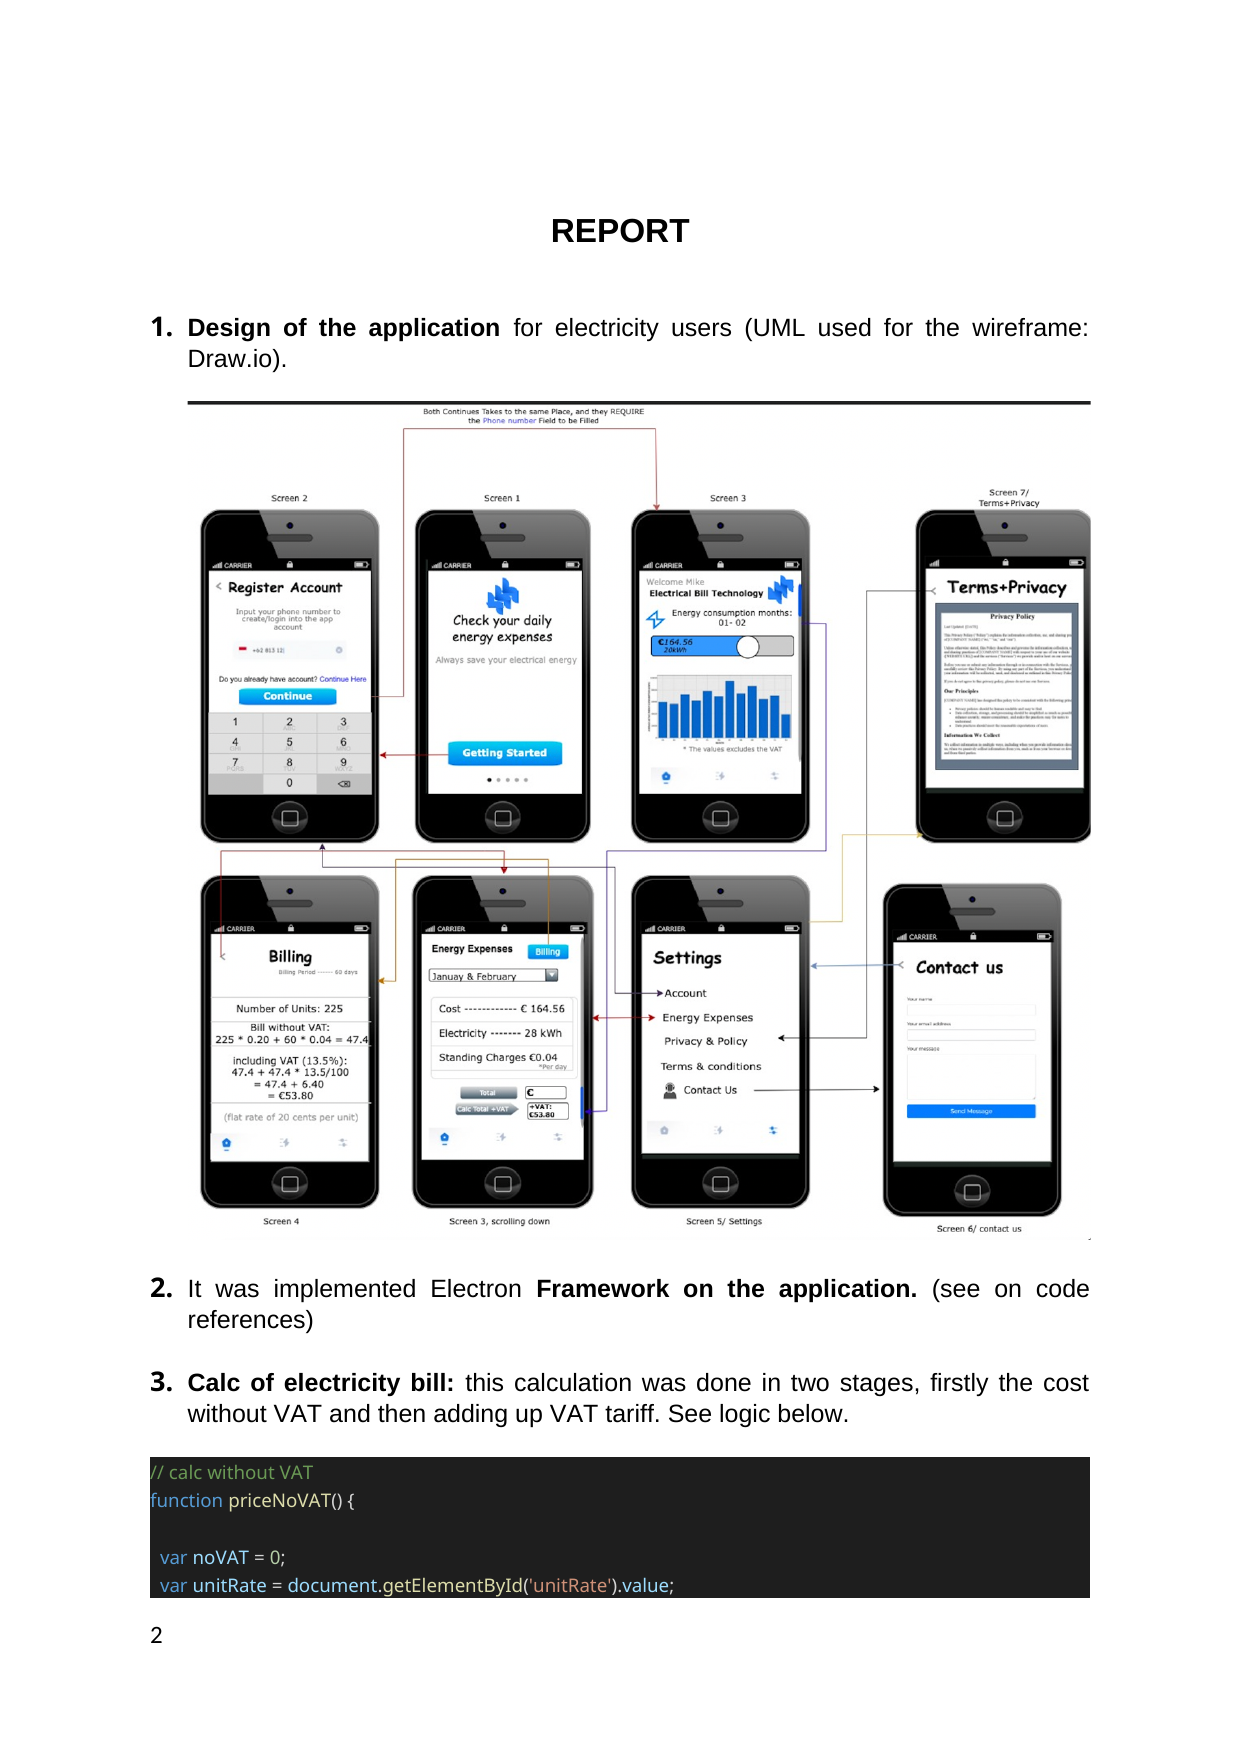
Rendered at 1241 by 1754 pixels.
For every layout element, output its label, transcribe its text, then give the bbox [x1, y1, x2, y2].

picture [187, 401, 1091, 1240]
list It was implemented Electron Framework on the application. (see on code references) [150, 1268, 1090, 1334]
text REPORT [150, 211, 1090, 249]
list Design of the application for electricity users (UML used for the wireframe: Draw.io). [150, 307, 1090, 373]
text function priceNoVAT() { [150, 1485, 1090, 1513]
list Calc of electricity bill: this calculation was done in two stages, firstly the cost without VAT and then adding up VAT tariff. See logic below. [150, 1363, 1090, 1428]
text var unitRate = document.getElementById('unitRate').value; [150, 1569, 1090, 1598]
text // calc without VAT [150, 1457, 1090, 1485]
text var noVAT = 0; [150, 1541, 1090, 1569]
